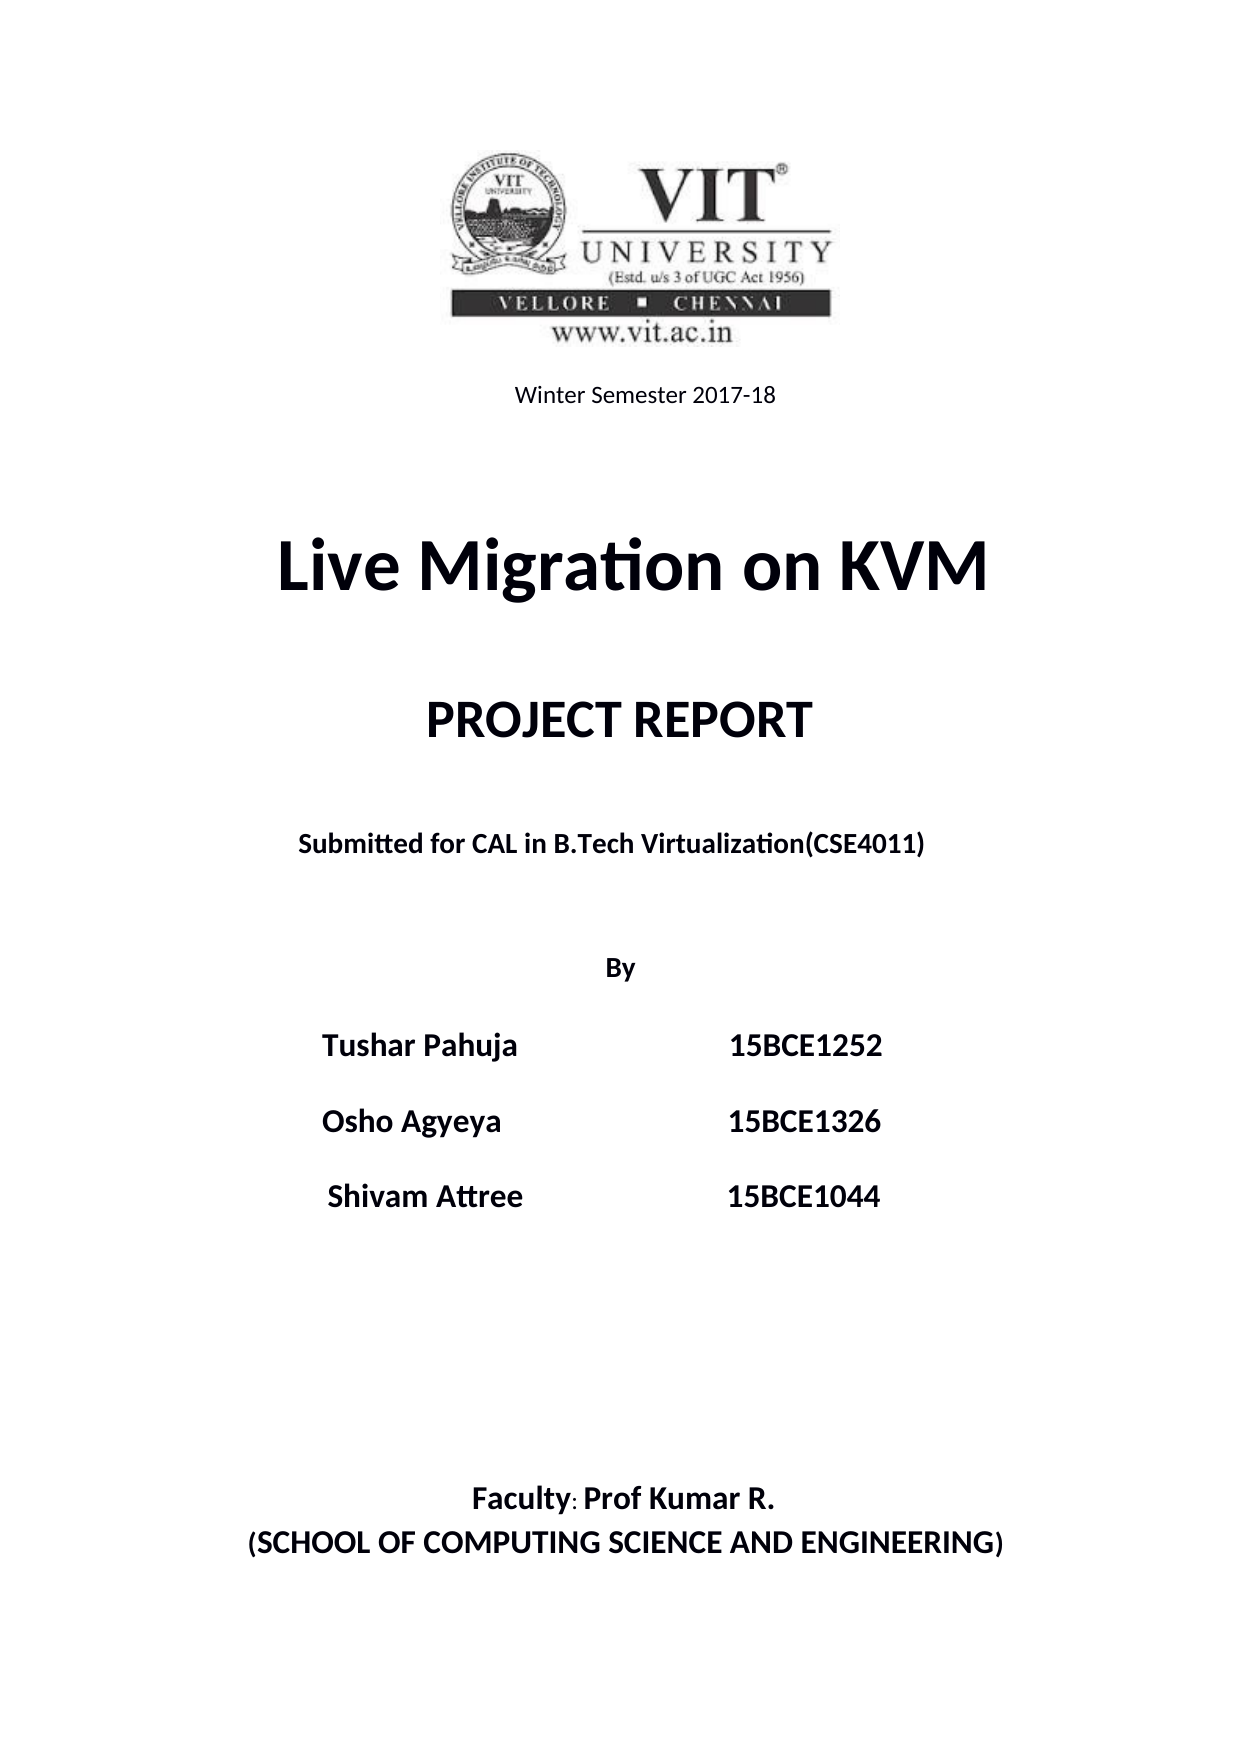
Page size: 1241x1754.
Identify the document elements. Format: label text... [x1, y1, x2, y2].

text Live Migration on KVM [150, 518, 1118, 609]
text Winter Semester 2017-18 [148, 379, 1091, 440]
picture [440, 150, 840, 347]
text Shivam Attree 15BCE1044 [327, 1175, 1118, 1216]
text Faculty: Prof Kumar R. [427, 1477, 1118, 1518]
subtitle PROJECT REPORT [148, 684, 1091, 751]
text Submitted for CAL in B.Tech Virtualization(CSE4011) [298, 786, 1118, 899]
text Tushar Pahuja 15BCE1252 [149, 1024, 1118, 1064]
text Osho Agyeya 15BCE1326 [149, 1100, 1118, 1141]
text (SCHOOL OF COMPUTING SCIENCE AND ENGINEERING) [149, 1522, 1118, 1562]
text By [148, 949, 1092, 984]
